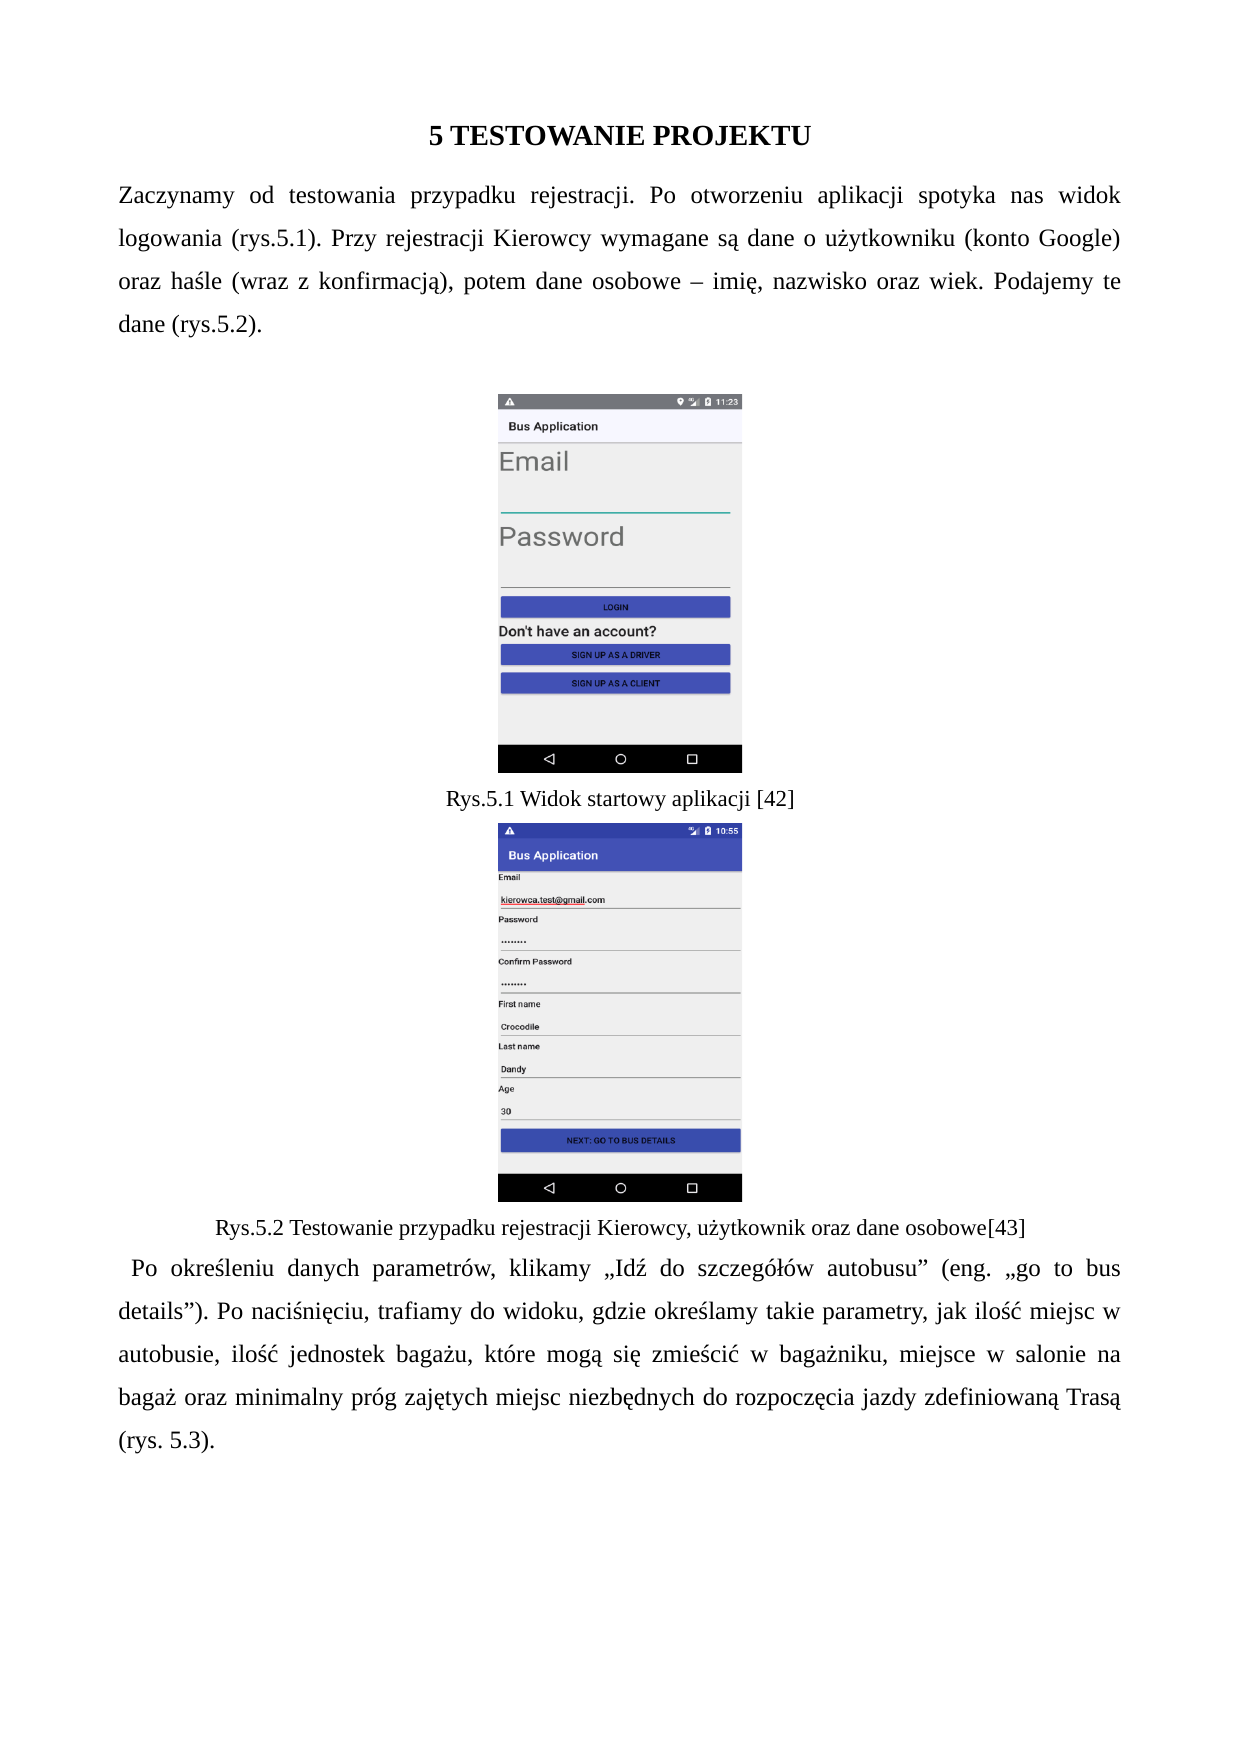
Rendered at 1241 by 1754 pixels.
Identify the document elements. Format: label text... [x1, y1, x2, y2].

text Zaczynamy od testowania przypadku rejestracji. Po otworzeniu aplikacji spotyka nas widok logowania (rys.5.1). Przy rejestracji Kierowcy wymagane są dane o użytkowniku (konto Google) oraz haśle (wraz z konfirmacją), potem dane osobowe – imię, nazwisko oraz wiek. Podajemy te dane (rys.5.2). [118, 180, 1122, 338]
text Rys.5.1 Widok startowy aplikacji [42] [118, 785, 1122, 811]
text 5 TESTOWANIE PROJEKTU [118, 118, 1122, 152]
text Po określeniu danych parametrów, klikamy „Idź do szczegółów autobusu” (eng. „go to bus details”). Po naciśnięciu, trafiamy do widoku, gdzie określamy takie parametry, jak ilość miejsc w autobusie, ilość jednostek bagażu, które mogą się zmieścić w bagażniku, miejsce w salonie na bagaż oraz minimalny próg zajętych miejsc niezbędnych do rozpoczęcia jazdy zdefiniowaną Trasą (rys. 5.3). [118, 1253, 1122, 1454]
picture [498, 394, 743, 773]
picture [498, 823, 743, 1202]
text Rys.5.2 Testowanie przypadku rejestracji Kierowcy, użytkownik oraz dane osobowe[43] [118, 1214, 1122, 1240]
